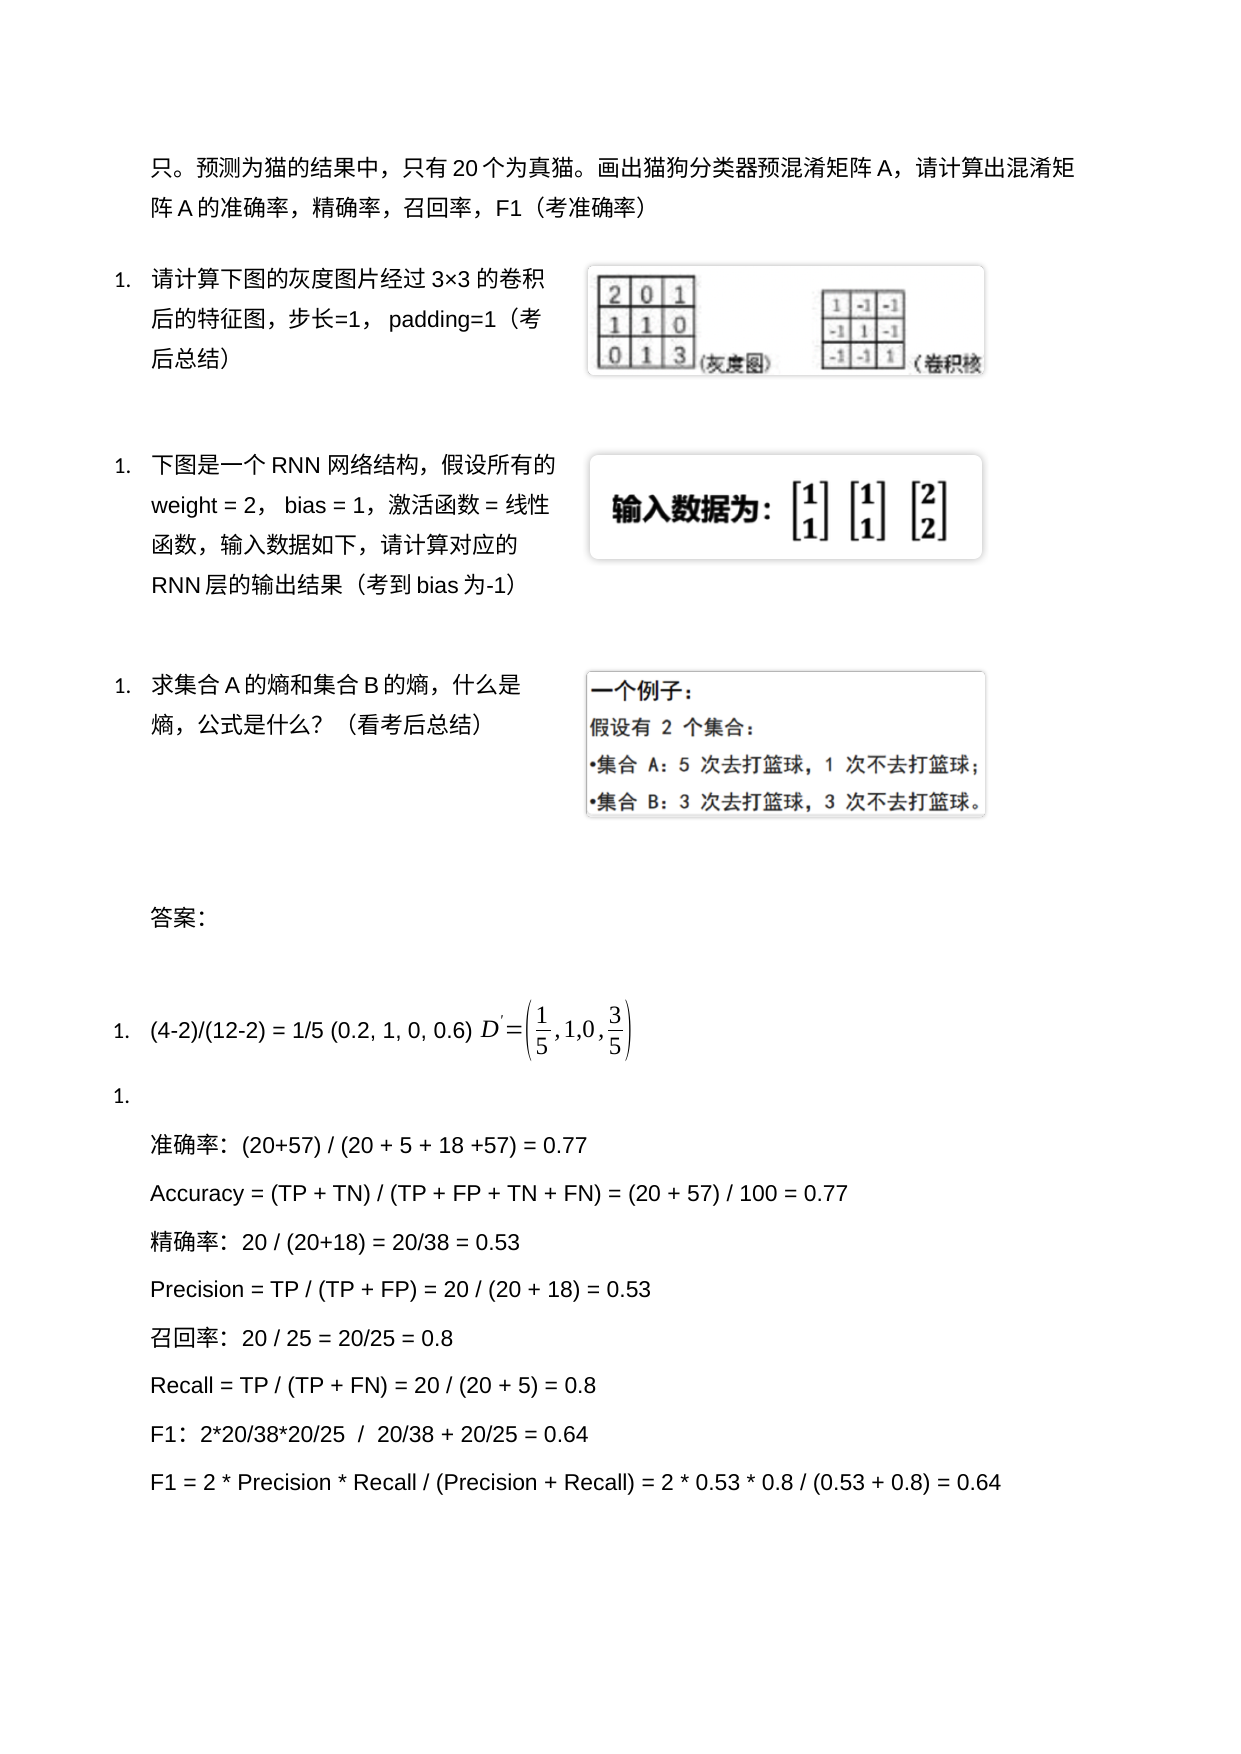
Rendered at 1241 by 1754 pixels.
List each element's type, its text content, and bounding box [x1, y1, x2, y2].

text Precision = TP / (TP + FP) = 20 / (20 + 18) = 0.53 [150, 1276, 1090, 1302]
table_header 请计算下图的灰度图片经过 3×3 的卷积后的特征图，步长=1， padding=1（考后总结） [139, 242, 570, 400]
text Recall = TP / (TP + FN) = 20 / (20 + 5) = 0.8 [150, 1372, 1090, 1399]
picture [582, 260, 989, 380]
text F1：2*20/38*20/25 / 20/38 + 20/25 = 0.64 [150, 1416, 1090, 1449]
text 答案： [150, 900, 1090, 933]
text 准确率：(20+57) / (20 + 5 + 18 +57) = 0.77 [150, 1127, 1090, 1161]
text 精确率：20 / (20+18) = 20/38 = 0.53 [150, 1224, 1090, 1257]
picture [582, 667, 989, 821]
table_header [570, 429, 1001, 621]
table_header [570, 242, 1001, 400]
table_header [570, 649, 1001, 841]
picture [582, 447, 989, 566]
text F1 = 2 * Precision * Recall / (Precision + Recall) = 2 * 0.53 * 0.8 / (0.53 + 0.8) = 0.64 [150, 1469, 1090, 1495]
text 召回率：20 / 25 = 20/25 = 0.8 [150, 1320, 1090, 1353]
table_header 下图是一个 RNN 网络结构，假设所有的 weight = 2， bias = 1，激活函数 = 线性函数，输入数据如下，请计算对应的RNN层的输出结果（考到bias为-1） [139, 429, 570, 621]
list (4-2)/(12-2) = 1/5 (0.2, 1, 0, 0.6) [112, 998, 1090, 1063]
text Accuracy = (TP + TN) / (TP + FP + TN + FN) = (20 + 57) / 100 = 0.77 [150, 1179, 1090, 1206]
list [112, 150, 1090, 223]
table_header 求集合A的熵和集合B的熵，什么是熵，公式是什么？（看考后总结） [139, 649, 570, 841]
